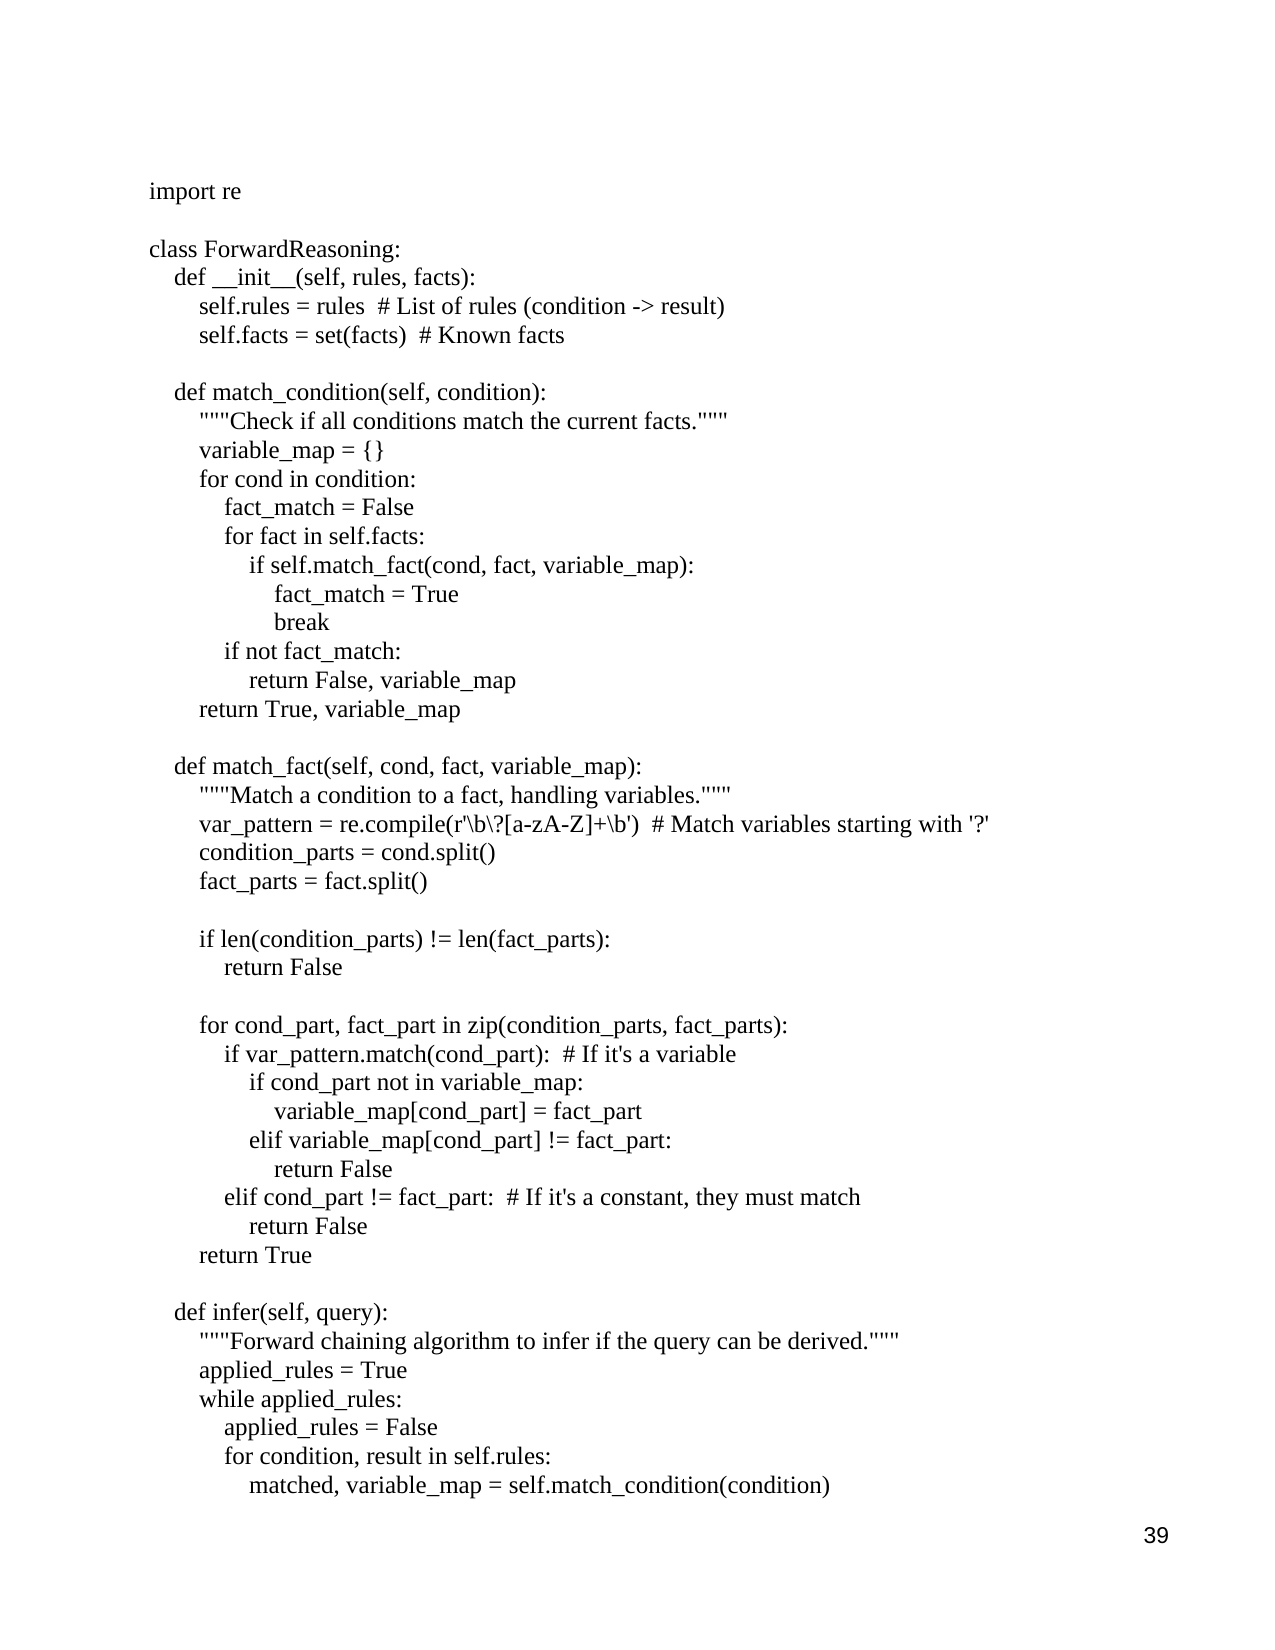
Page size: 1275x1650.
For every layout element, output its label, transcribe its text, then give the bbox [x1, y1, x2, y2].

text applied_rules = True [149, 1355, 1169, 1384]
text if len(condition_parts) != len(fact_parts): [149, 924, 1169, 952]
text break [149, 607, 1169, 636]
text variable_map[cond_part] = fact_part [149, 1096, 1169, 1125]
text elif variable_map[cond_part] != fact_part: [149, 1125, 1169, 1154]
text for cond_part, fact_part in zip(condition_parts, fact_parts): [149, 1010, 1169, 1039]
text import re [149, 176, 1169, 205]
text self.rules = rules # List of rules (condition -> result) [149, 291, 1169, 320]
text return False [149, 1211, 1169, 1240]
text return False, variable_map [149, 665, 1169, 694]
text elif cond_part != fact_part: # If it's a constant, they must match [149, 1182, 1169, 1211]
text fact_parts = fact.split() [149, 866, 1169, 895]
text return True, variable_map [149, 694, 1169, 722]
text """Match a condition to a fact, handling variables.""" [149, 780, 1169, 809]
text if cond_part not in variable_map: [149, 1067, 1169, 1096]
text return True [149, 1240, 1169, 1269]
text def match_fact(self, cond, fact, variable_map): [149, 751, 1169, 780]
text return False [149, 952, 1169, 981]
text for fact in self.facts: [149, 521, 1169, 550]
text return False [149, 1154, 1169, 1182]
text while applied_rules: [149, 1384, 1169, 1412]
text if var_pattern.match(cond_part): # If it's a variable [149, 1039, 1169, 1067]
text for condition, result in self.rules: [149, 1441, 1169, 1470]
text """Forward chaining algorithm to infer if the query can be derived.""" [149, 1326, 1169, 1355]
text if self.match_fact(cond, fact, variable_map): [149, 550, 1169, 579]
text def match_condition(self, condition): [149, 377, 1169, 406]
text variable_map = {} [149, 435, 1169, 464]
text condition_parts = cond.split() [149, 837, 1169, 866]
text fact_match = False [149, 492, 1169, 521]
text def __init__(self, rules, facts): [149, 262, 1169, 291]
text """Check if all conditions match the current facts.""" [149, 406, 1169, 435]
text if not fact_match: [149, 636, 1169, 665]
text fact_match = True [149, 579, 1169, 607]
text def infer(self, query): [149, 1297, 1169, 1326]
text for cond in condition: [149, 464, 1169, 492]
text self.facts = set(facts) # Known facts [149, 320, 1169, 349]
text applied_rules = False [149, 1412, 1169, 1441]
text class ForwardReasoning: [149, 234, 1169, 262]
text matched, variable_map = self.match_condition(condition) [149, 1470, 1169, 1499]
text var_pattern = re.compile(r'\b\?[a-zA-Z]+\b') # Match variables starting with '?' [149, 809, 1169, 837]
